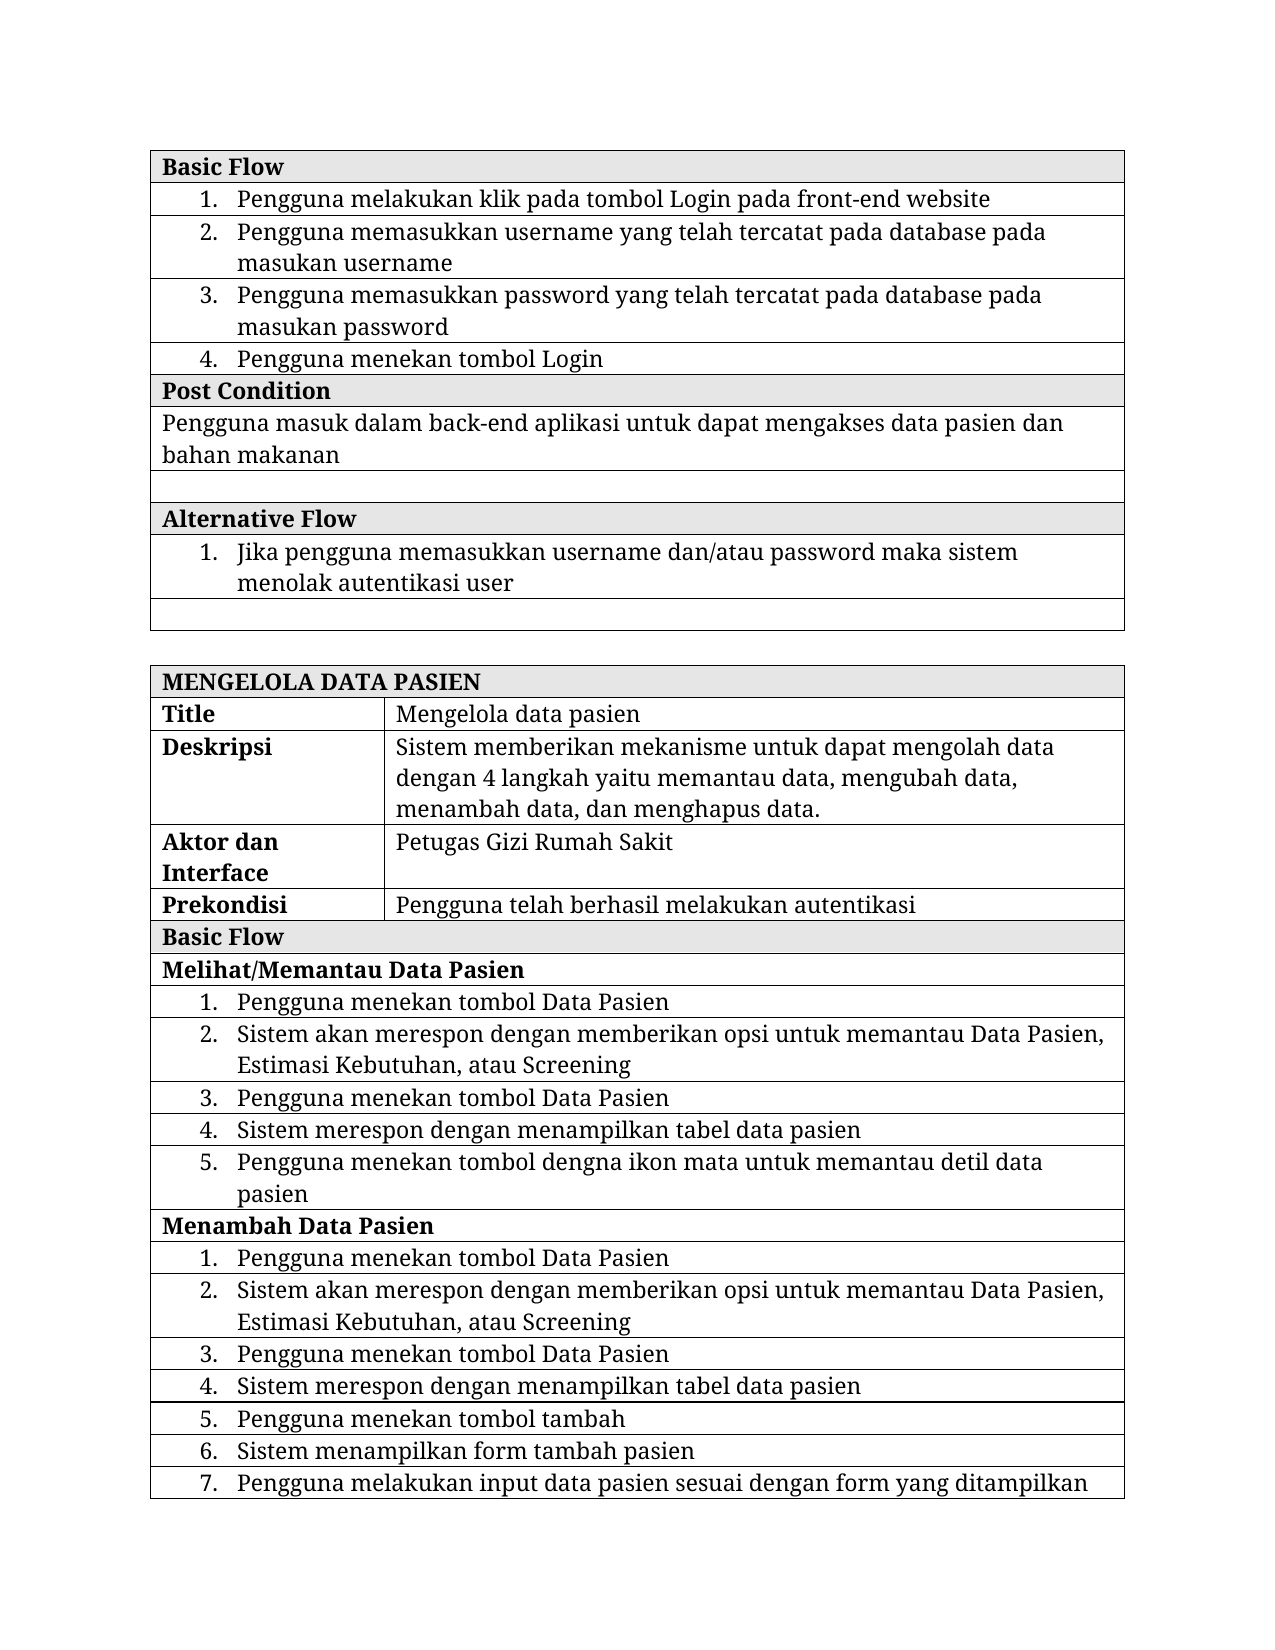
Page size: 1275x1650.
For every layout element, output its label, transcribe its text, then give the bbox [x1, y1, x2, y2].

table_cell Pengguna menekan tombol Login [151, 343, 1124, 374]
table_cell [151, 599, 1124, 630]
table_cell Pengguna menekan tombol tambah [151, 1403, 1124, 1434]
table_cell Basic Flow [151, 151, 1124, 182]
table_cell Sistem merespon dengan menampilkan tabel data pasien [151, 1114, 1124, 1145]
table_cell Jika pengguna memasukkan username dan/atau password maka sistem menolak autentikasi user [151, 535, 1124, 598]
table_cell Pengguna telah berhasil melakukan autentikasi [385, 889, 1124, 920]
table_cell Title [151, 698, 384, 729]
table_cell Sistem akan merespon dengan memberikan opsi untuk memantau Data Pasien, Estimasi Kebutuhan, atau Screening [151, 1274, 1124, 1337]
table_cell Basic Flow [151, 921, 1124, 952]
table_cell Sistem merespon dengan menampilkan tabel data pasien [151, 1370, 1124, 1401]
table_header MENGELOLA DATA PASIEN [151, 666, 1124, 697]
table_cell Deskripsi [151, 731, 384, 824]
table_cell Sistem memberikan mekanisme untuk dapat mengolah data dengan 4 langkah yaitu memantau data, mengubah data, menambah data, dan menghapus data. [385, 731, 1124, 824]
table_cell Melihat/Memantau Data Pasien [151, 954, 1124, 985]
table_cell Pengguna menekan tombol Data Pasien [151, 1338, 1124, 1369]
table_cell Menambah Data Pasien [151, 1210, 1124, 1241]
table_cell Pengguna menekan tombol Data Pasien [151, 1082, 1124, 1113]
table_cell Pengguna menekan tombol Data Pasien [151, 1242, 1124, 1273]
table_cell Petugas Gizi Rumah Sakit [385, 825, 1124, 888]
table_cell [151, 471, 1124, 502]
table_cell Pengguna memasukkan password yang telah tercatat pada database pada masukan password [151, 279, 1124, 342]
table_cell Aktor dan Interface [151, 825, 384, 888]
table_cell Mengelola data pasien [385, 698, 1124, 729]
table_cell Sistem menampilkan form tambah pasien [151, 1435, 1124, 1466]
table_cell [151, 1467, 1124, 1498]
table_cell Alternative Flow [151, 503, 1124, 534]
table_cell Pengguna melakukan klik pada tombol Login pada front-end website [151, 183, 1124, 214]
table_cell Sistem akan merespon dengan memberikan opsi untuk memantau Data Pasien, Estimasi Kebutuhan, atau Screening [151, 1018, 1124, 1081]
table_cell Pengguna menekan tombol Data Pasien [151, 986, 1124, 1017]
table_cell Pengguna menekan tombol dengna ikon mata untuk memantau detil data pasien [151, 1146, 1124, 1209]
table_cell Prekondisi [151, 889, 384, 920]
table_cell Pengguna memasukkan username yang telah tercatat pada database pada masukan username [151, 216, 1124, 278]
table_cell Pengguna masuk dalam back-end aplikasi untuk dapat mengakses data pasien dan bahan makanan [151, 407, 1124, 470]
table_cell Post Condition [151, 375, 1124, 406]
